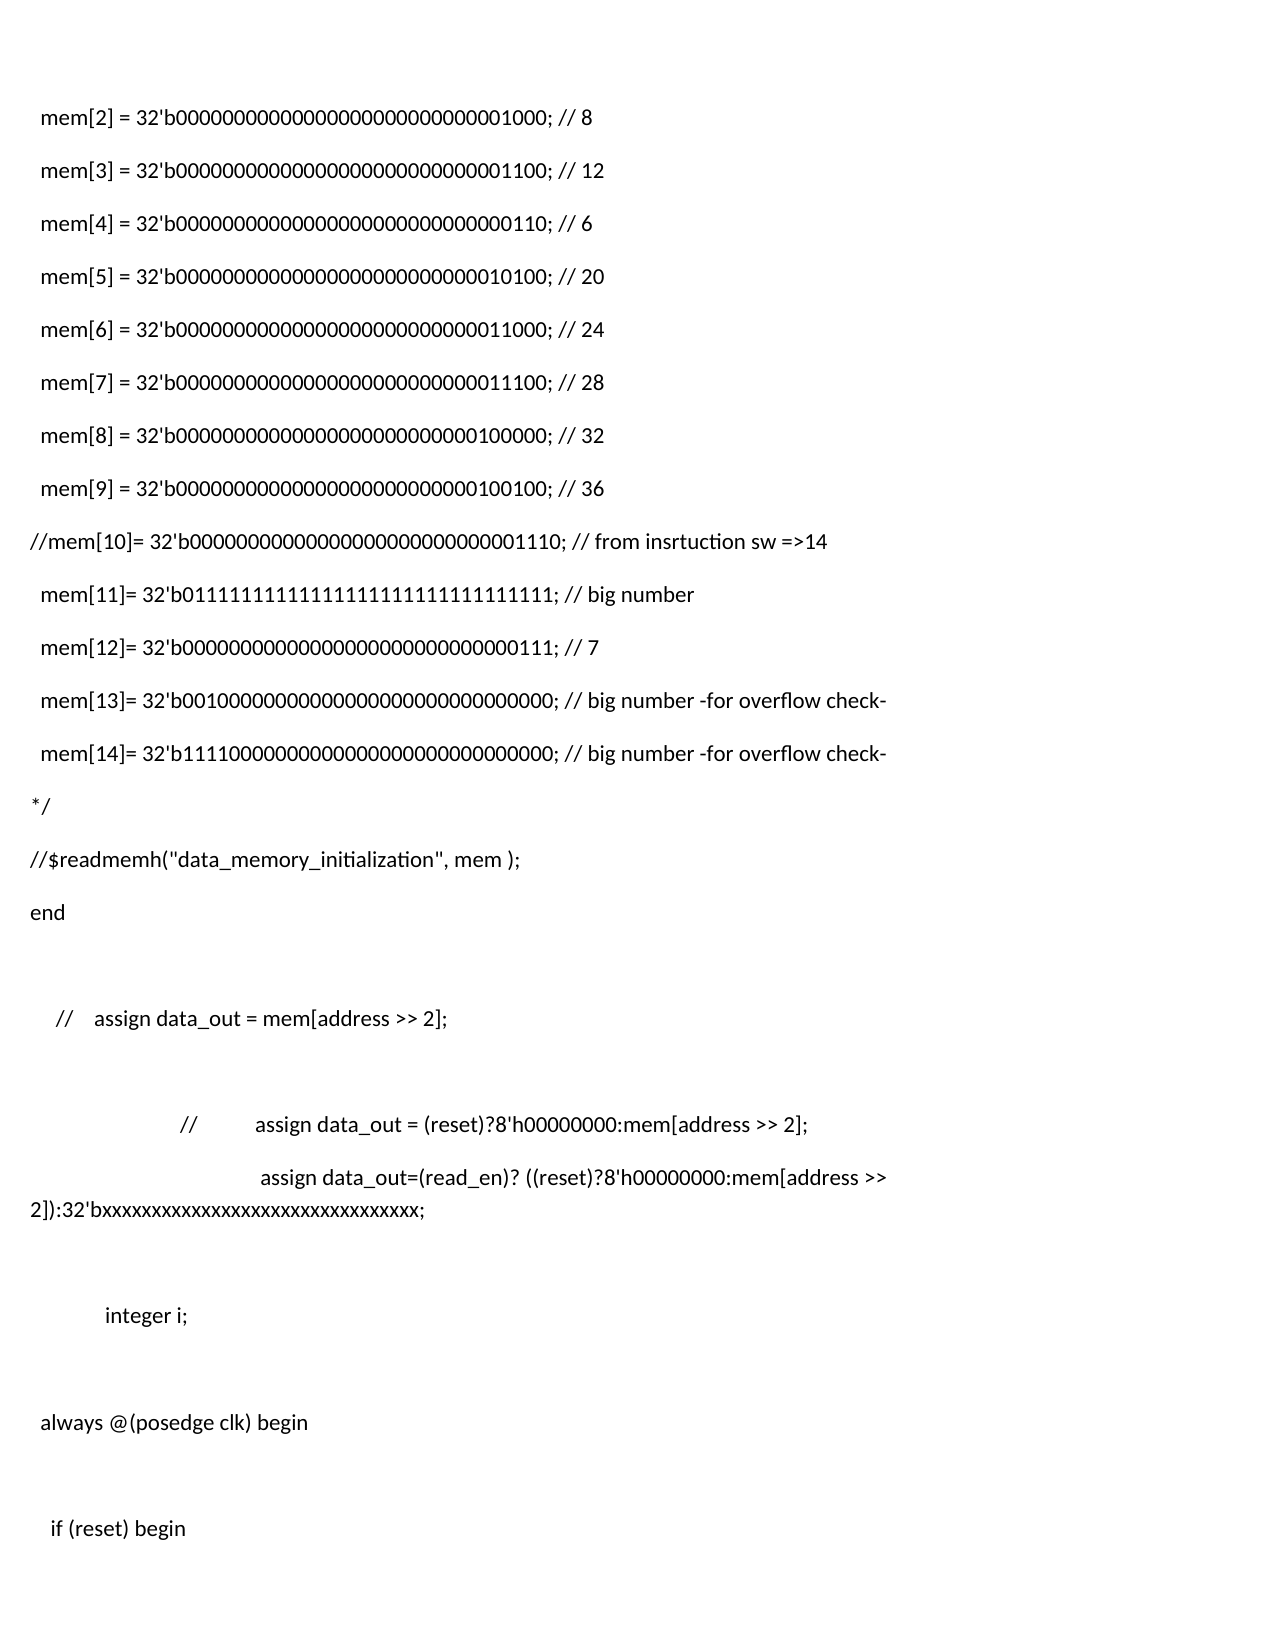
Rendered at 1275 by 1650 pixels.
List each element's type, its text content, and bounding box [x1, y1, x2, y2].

text mem[4] = 32'b00000000000000000000000000000110; // 6 [30, 209, 1245, 237]
text mem[9] = 32'b00000000000000000000000000100100; // 36 [30, 474, 1245, 502]
text assign data_out=(read_en)? ((reset)?8'h00000000:mem[address >> 2]):32'bxxxxxxxxxxxxxxxxxxxxxxxxxxxxxxxx; [30, 1163, 1245, 1224]
text */ [30, 792, 1245, 820]
text if (reset) begin [30, 1514, 1245, 1542]
text //$readmemh("data_memory_initialization", mem ); [30, 845, 1245, 873]
text mem[3] = 32'b00000000000000000000000000001100; // 12 [30, 156, 1245, 184]
text mem[12]= 32'b00000000000000000000000000000111; // 7 [30, 633, 1245, 661]
text mem[2] = 32'b00000000000000000000000000001000; // 8 [30, 103, 1245, 131]
text mem[7] = 32'b00000000000000000000000000011100; // 28 [30, 368, 1245, 396]
text mem[11]= 32'b01111111111111111111111111111111; // big number [30, 580, 1245, 608]
text // assign data_out = mem[address >> 2]; [30, 1004, 1245, 1032]
text // assign data_out = (reset)?8'h00000000:mem[address >> 2]; [30, 1110, 1245, 1138]
text //mem[10]= 32'b00000000000000000000000000001110; // from insrtuction sw =>14 [30, 527, 1245, 555]
text end [30, 898, 1245, 926]
text mem[6] = 32'b00000000000000000000000000011000; // 24 [30, 315, 1245, 343]
text integer i; [30, 1302, 1245, 1330]
text mem[14]= 32'b11110000000000000000000000000000; // big number -for overflow check- [30, 739, 1245, 767]
text mem[8] = 32'b00000000000000000000000000100000; // 32 [30, 421, 1245, 449]
text always @(posedge clk) begin [30, 1408, 1245, 1436]
text mem[13]= 32'b00100000000000000000000000000000; // big number -for overflow check- [30, 686, 1245, 714]
text mem[5] = 32'b00000000000000000000000000010100; // 20 [30, 262, 1245, 290]
